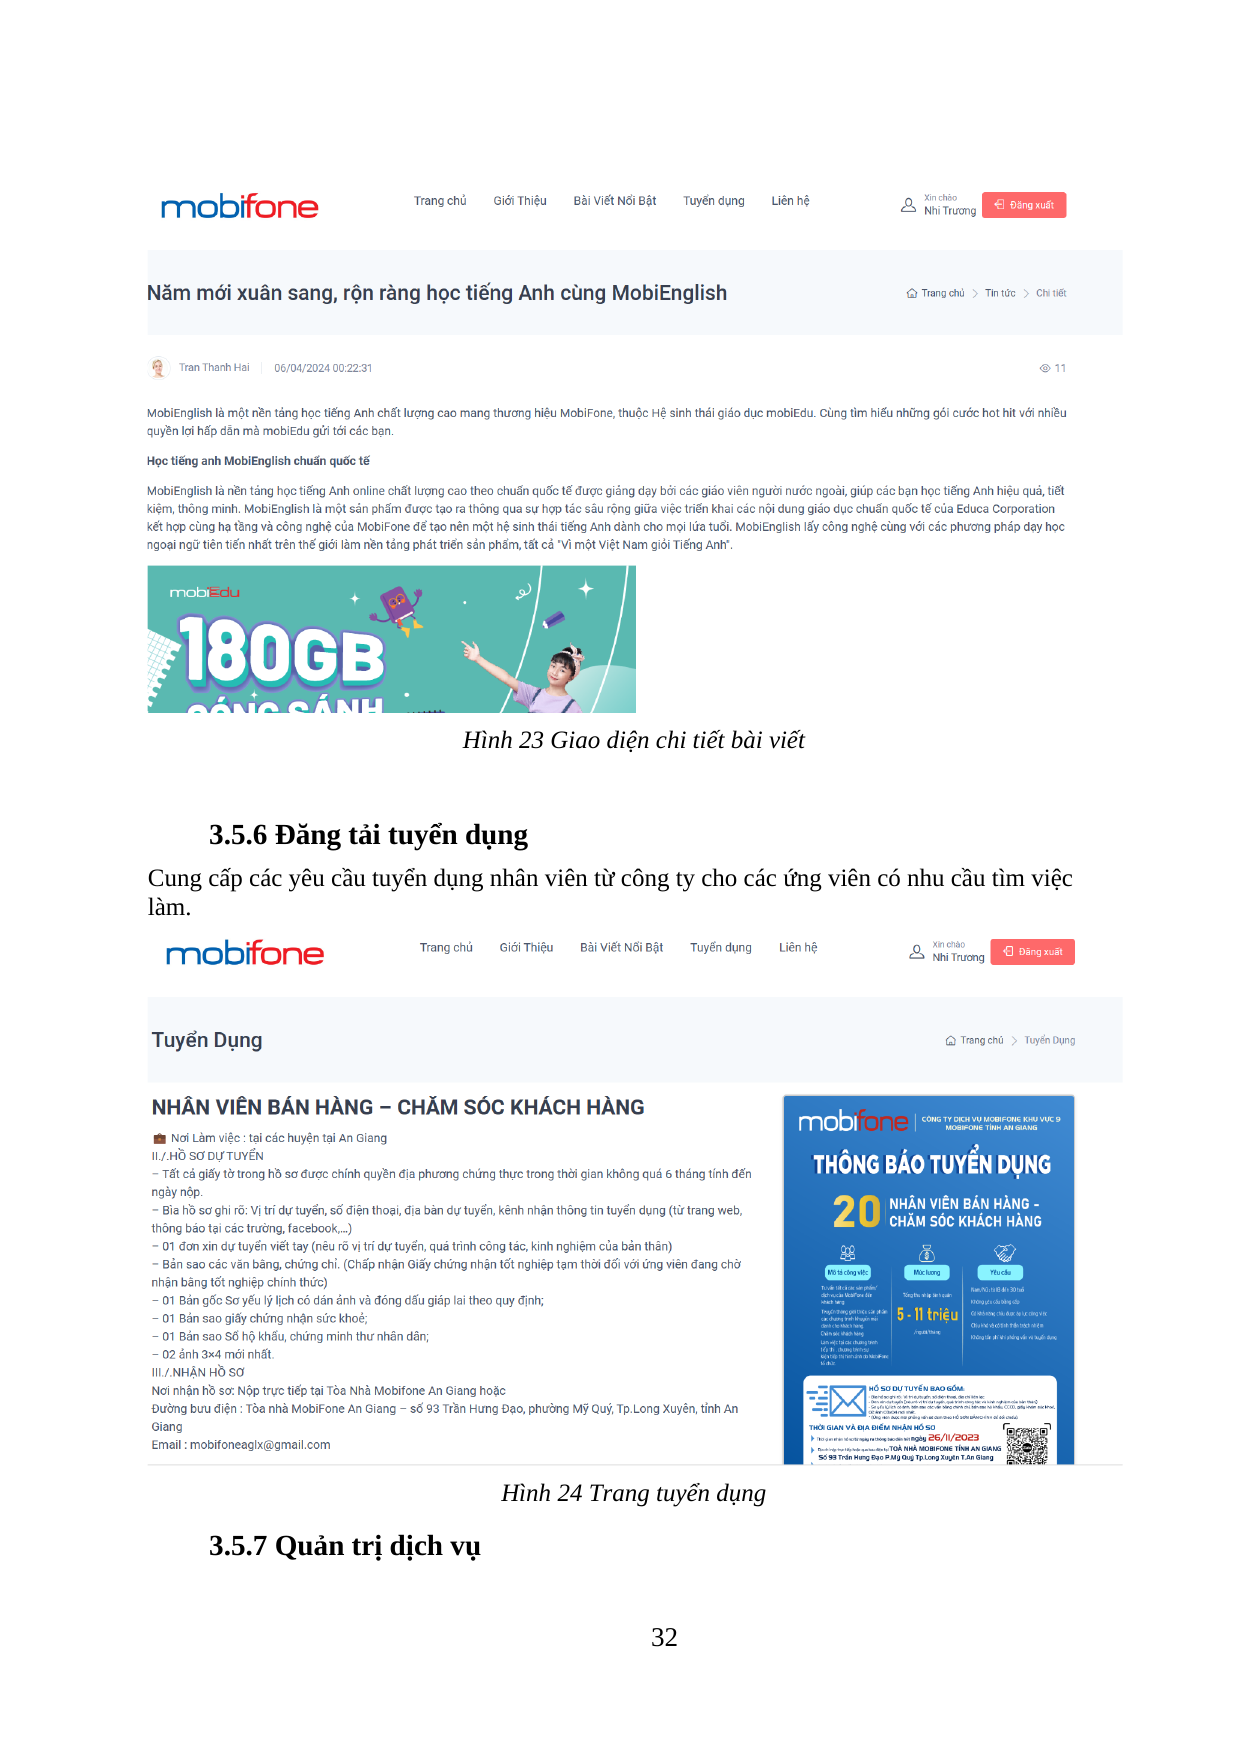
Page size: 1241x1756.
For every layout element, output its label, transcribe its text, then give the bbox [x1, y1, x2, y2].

text Hình 23 Giao diện chi tiết bài viết [148, 725, 1122, 754]
text Cung cấp các yêu cầu tuyển dụng nhân viên từ công ty cho các ứng viên có nhu cầu tìm việc làm. [148, 863, 1122, 920]
picture [147, 932, 1123, 1466]
subtitle 3.5.6 Đăng tải tuyển dụng [209, 817, 1122, 850]
subtitle 3.5.7 Quản trị dịch vụ [209, 1528, 1122, 1561]
text Hình 24 Trang tuyển dụng [148, 1478, 1122, 1507]
picture [147, 177, 1123, 713]
